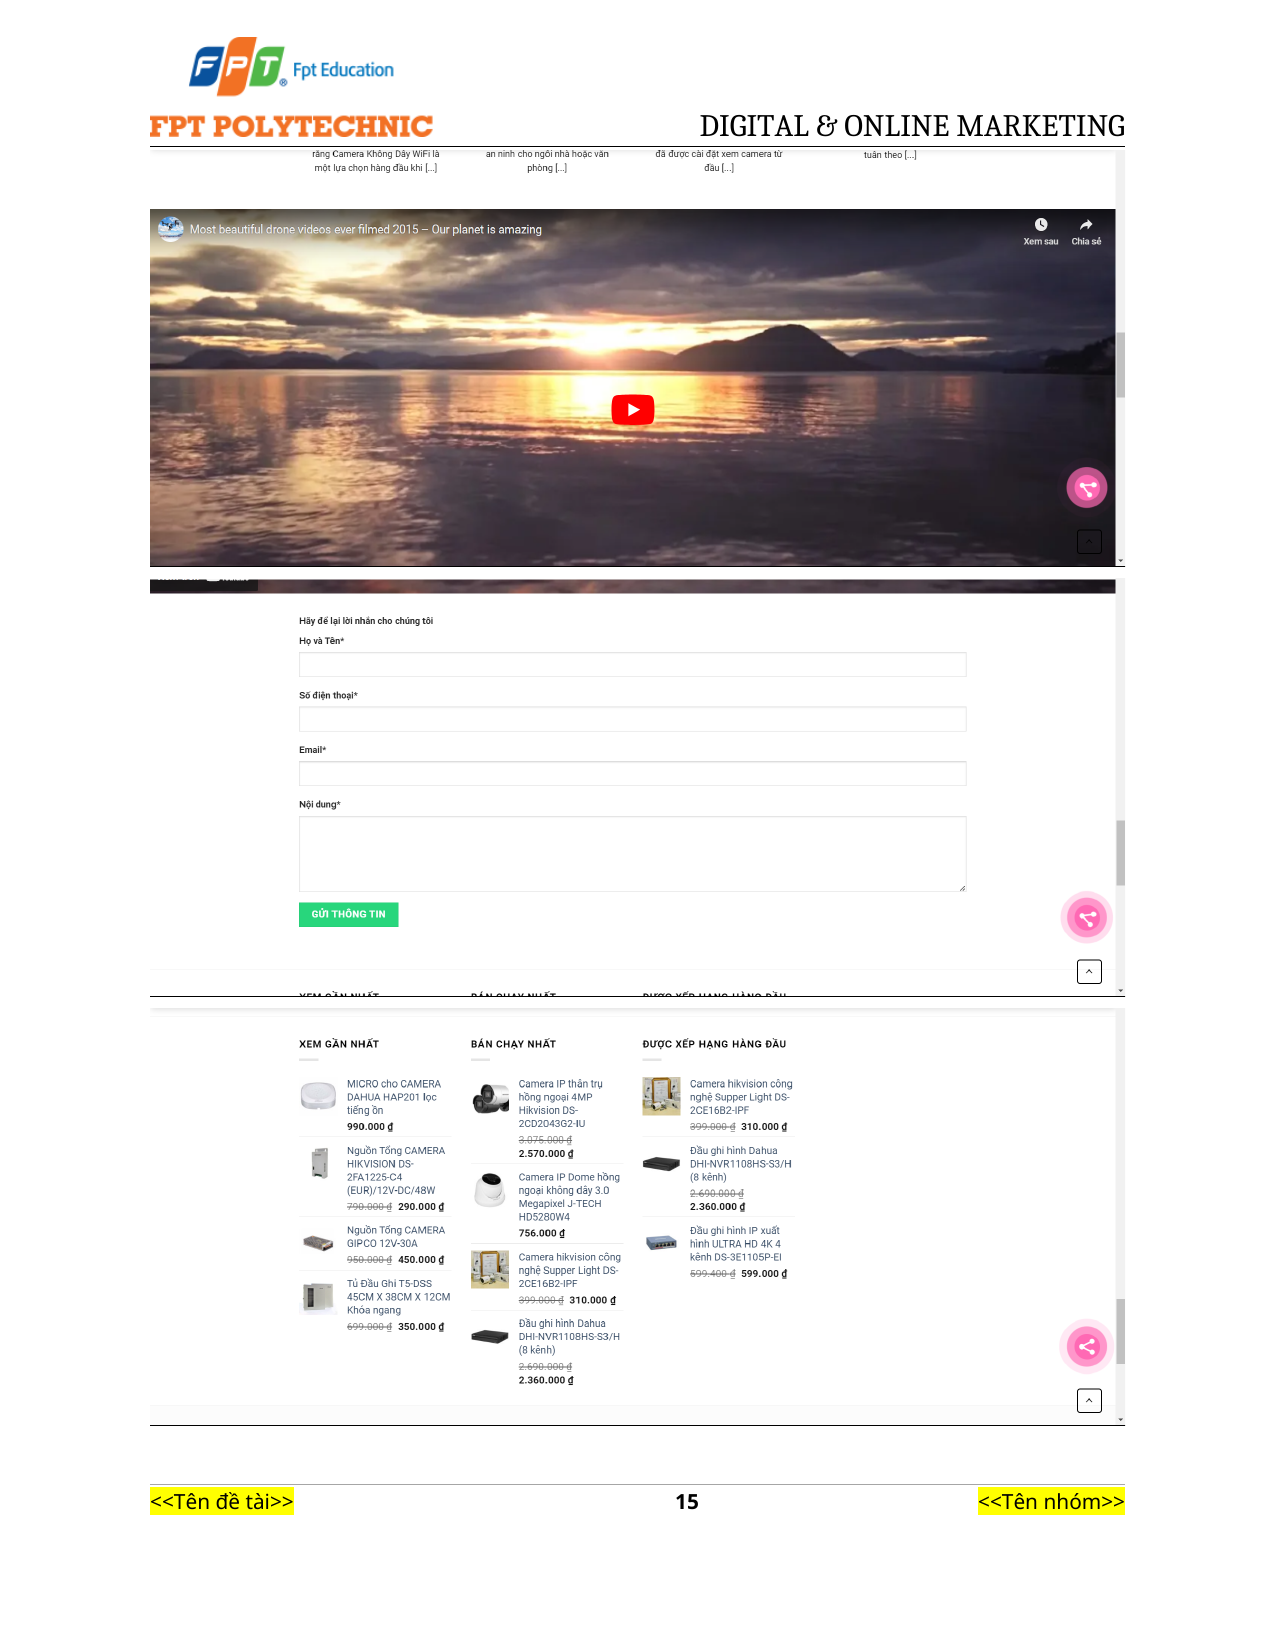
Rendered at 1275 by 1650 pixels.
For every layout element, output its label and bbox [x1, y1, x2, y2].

picture [150, 1008, 1125, 1426]
picture [150, 150, 1125, 567]
picture [150, 578, 1125, 997]
picture [150, 37, 436, 137]
